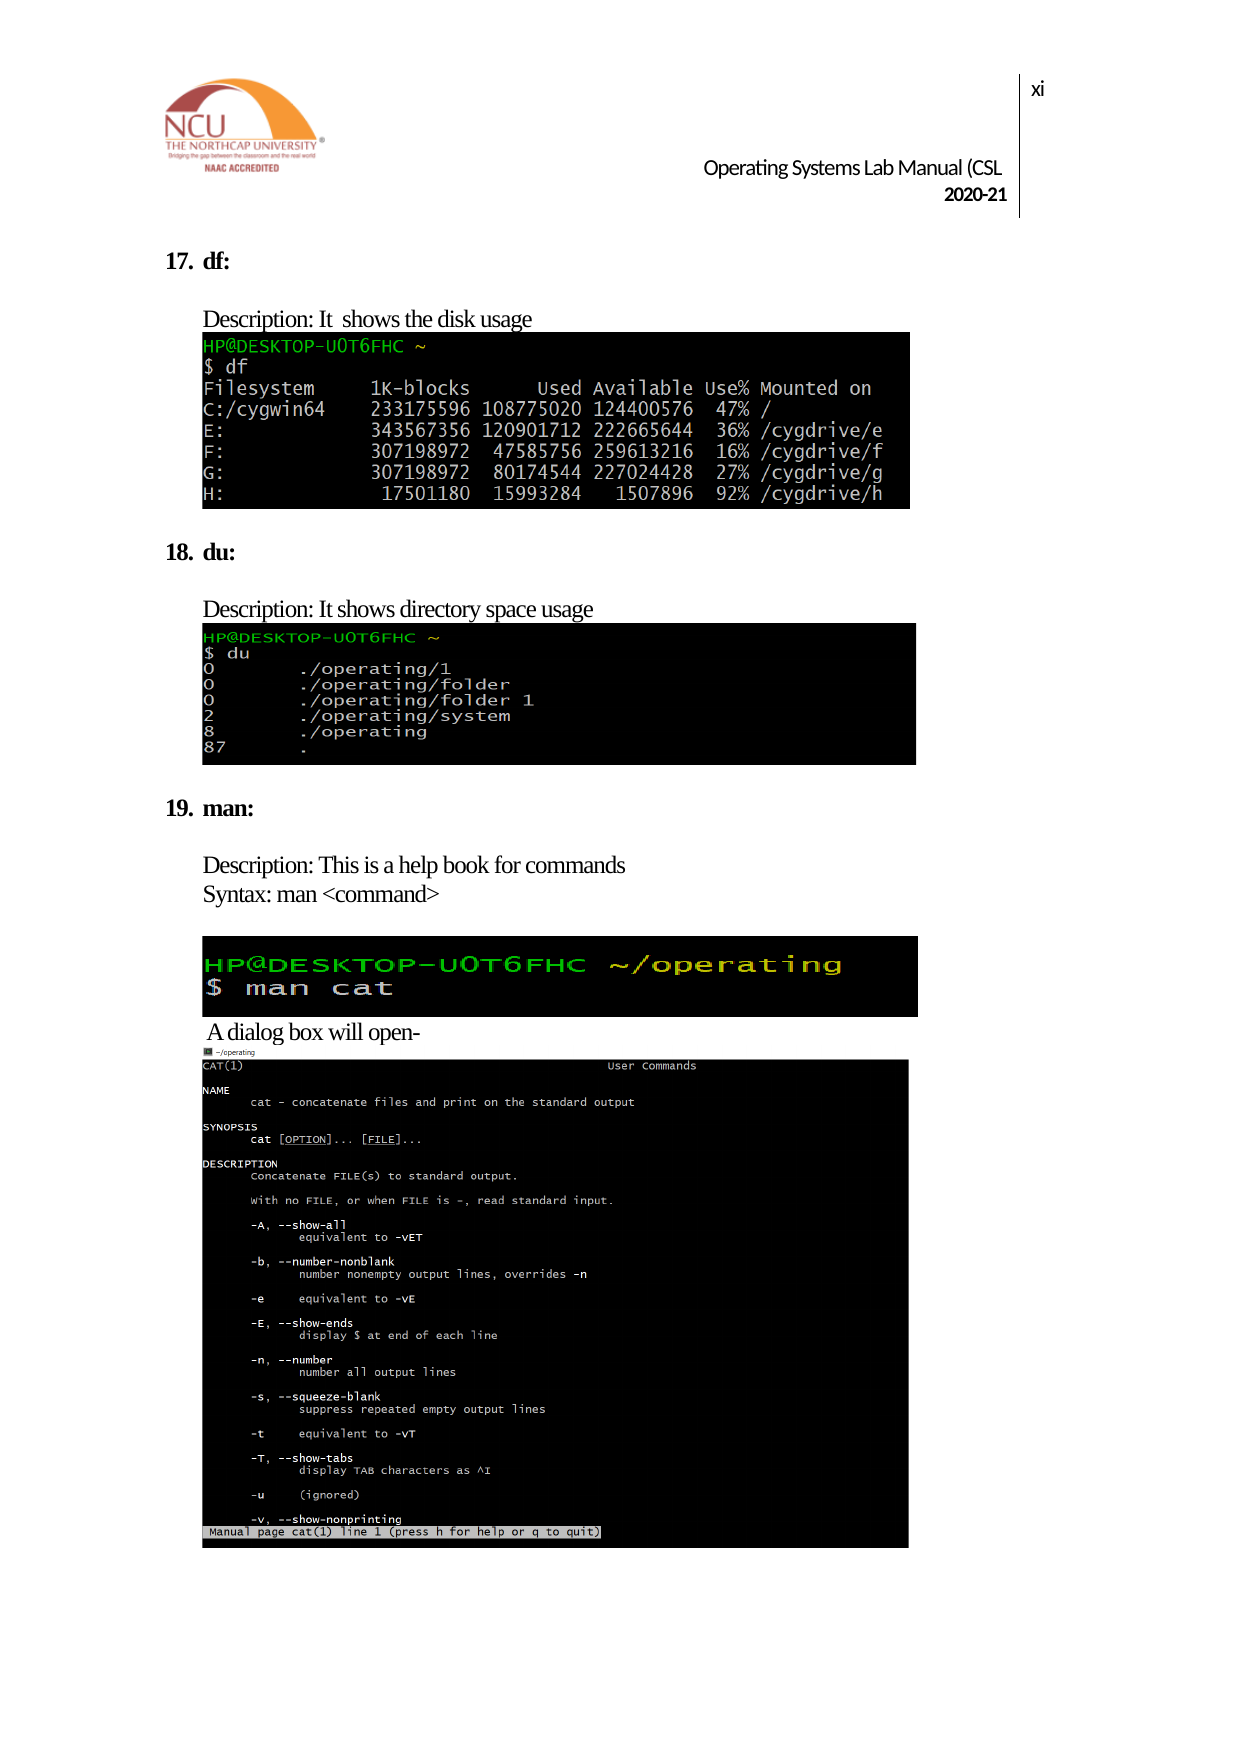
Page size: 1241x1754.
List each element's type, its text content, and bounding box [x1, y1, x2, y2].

list du: [165, 537, 1090, 566]
picture [161, 73, 325, 175]
picture [202, 332, 910, 509]
picture [202, 936, 918, 1017]
picture [202, 1045, 909, 1548]
list Description: It shows the disk usage [202, 304, 1090, 332]
list man: [165, 793, 1090, 822]
picture [202, 623, 917, 765]
list Description: This is a help book for commands [202, 850, 1090, 879]
list Description: It shows directory space usage [202, 594, 1090, 623]
list df: [165, 246, 1090, 275]
list Syntax: man <command> [202, 879, 1090, 908]
list A dialog box will open- [202, 1017, 1090, 1045]
